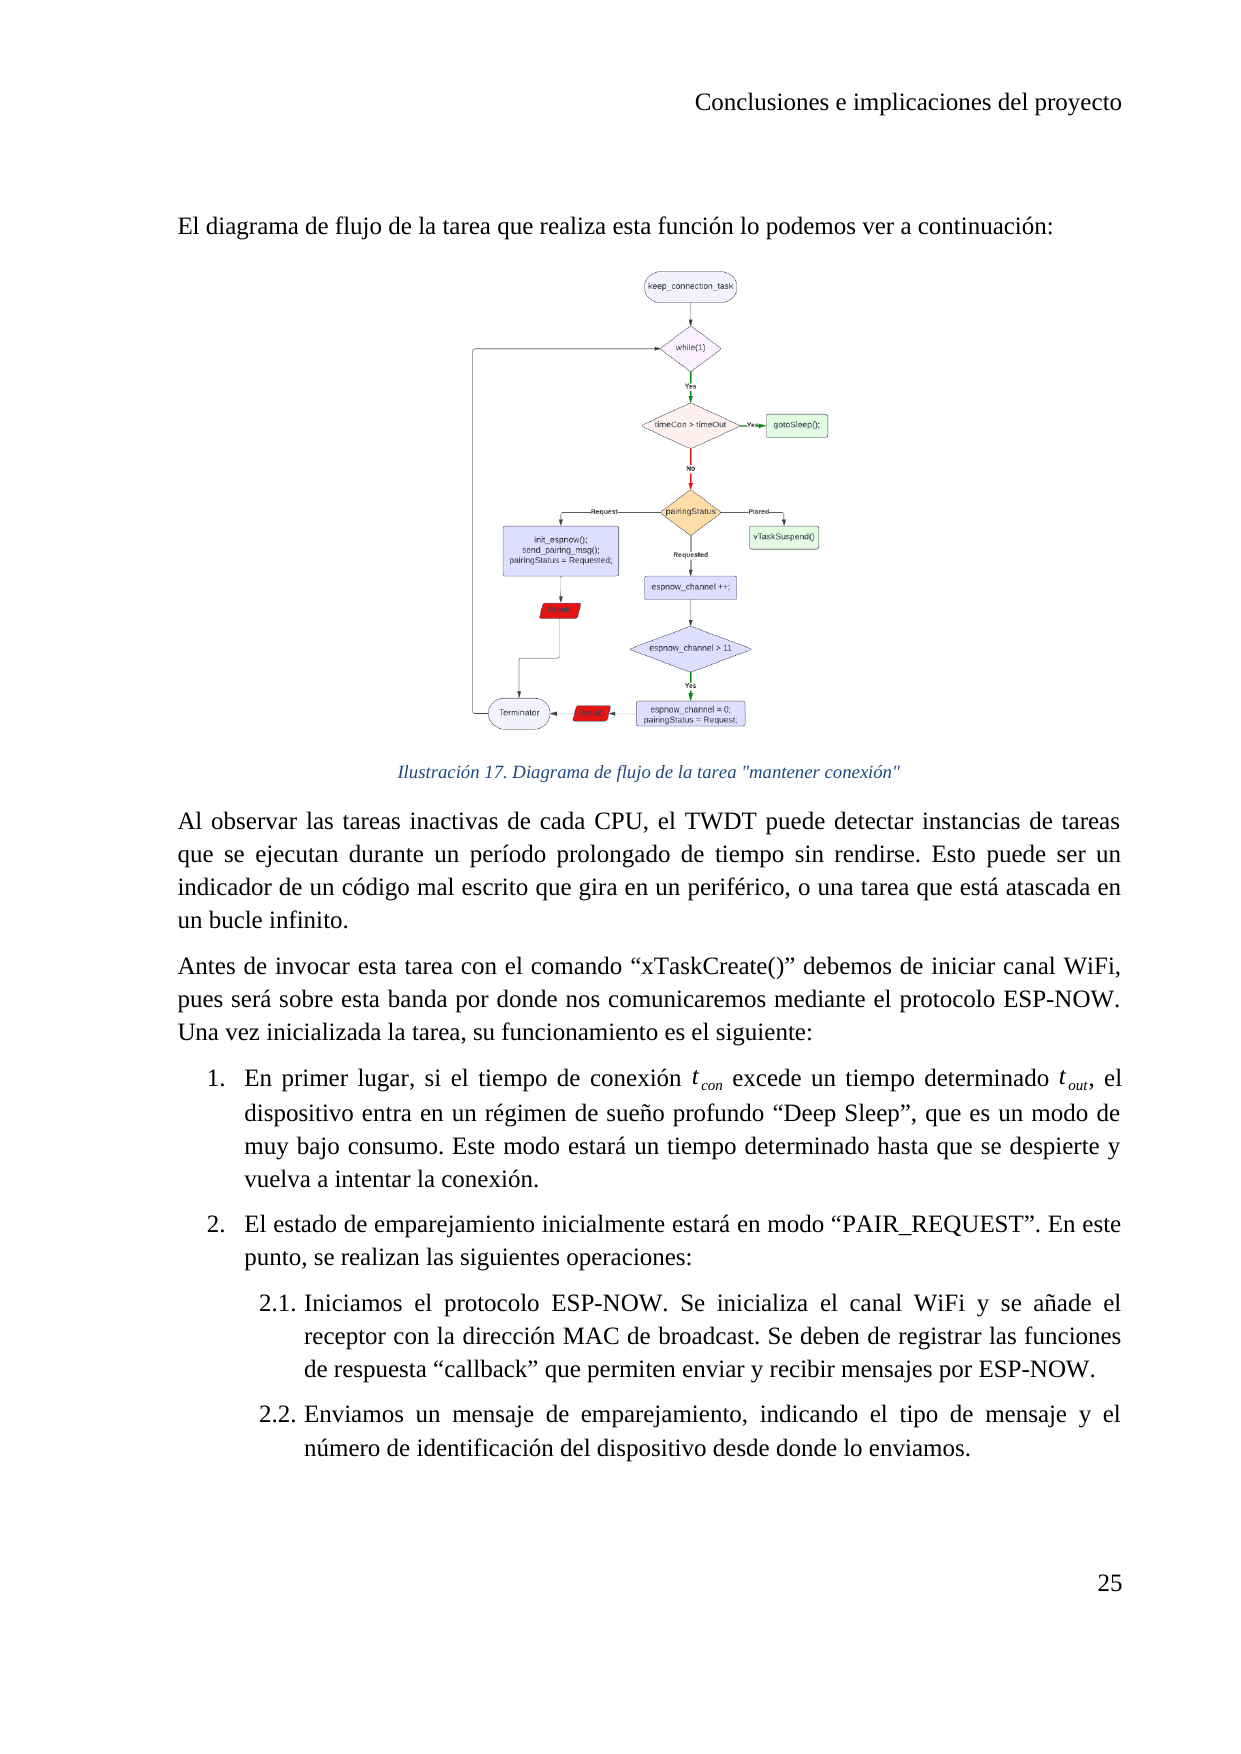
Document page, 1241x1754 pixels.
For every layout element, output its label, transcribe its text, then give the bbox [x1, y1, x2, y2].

list El estado de emparejamiento inicialmente estará en modo “PAIR_REQUEST”. En este punto, se realizan las siguientes operaciones: [207, 1209, 1122, 1271]
picture [457, 256, 843, 744]
list Enviamos un mensaje de emparejamiento, indicando el tipo de mensaje y el número de identificación del dispositivo desde donde lo enviamos. [259, 1399, 1122, 1461]
text Ilustración 17. Diagrama de flujo de la tarea "mantener conexión" [177, 761, 1122, 782]
text Al observar las tareas inactivas de cada CPU, el TWDT puede detectar instancias de tareas que se ejecutan durante un período prolongado de tiempo sin rendirse. Esto puede ser un indicador de un código mal escrito que gira en un periférico, o una tarea que está atascada en un bucle infinito. [177, 806, 1122, 934]
text El diagrama de flujo de la tarea que realiza esta función lo podemos ver a continuación: [177, 211, 1122, 240]
list En primer lugar, si el tiempo de conexión excede un tiempo determinado , el dispositivo entra en un régimen de sueño profundo “Deep Sleep”, que es un modo de muy bajo consumo. Este modo estará un tiempo determinado hasta que se despierte y vuelva a intentar la conexión. [207, 1062, 1122, 1193]
list Iniciamos el protocolo ESP-NOW. Se inicializa el canal WiFi y se añade el receptor con la dirección MAC de broadcast. Se deben de registrar las funciones de respuesta “callback” que permiten enviar y recibir mensajes por ESP-NOW. [259, 1288, 1122, 1383]
text Antes de invocar esta tarea con el comando “xTaskCreate()” debemos de iniciar canal WiFi, pues será sobre esta banda por donde nos comunicaremos mediante el protocolo ESP-NOW. Una vez inicializada la tarea, su funcionamiento es el siguiente: [177, 951, 1122, 1046]
